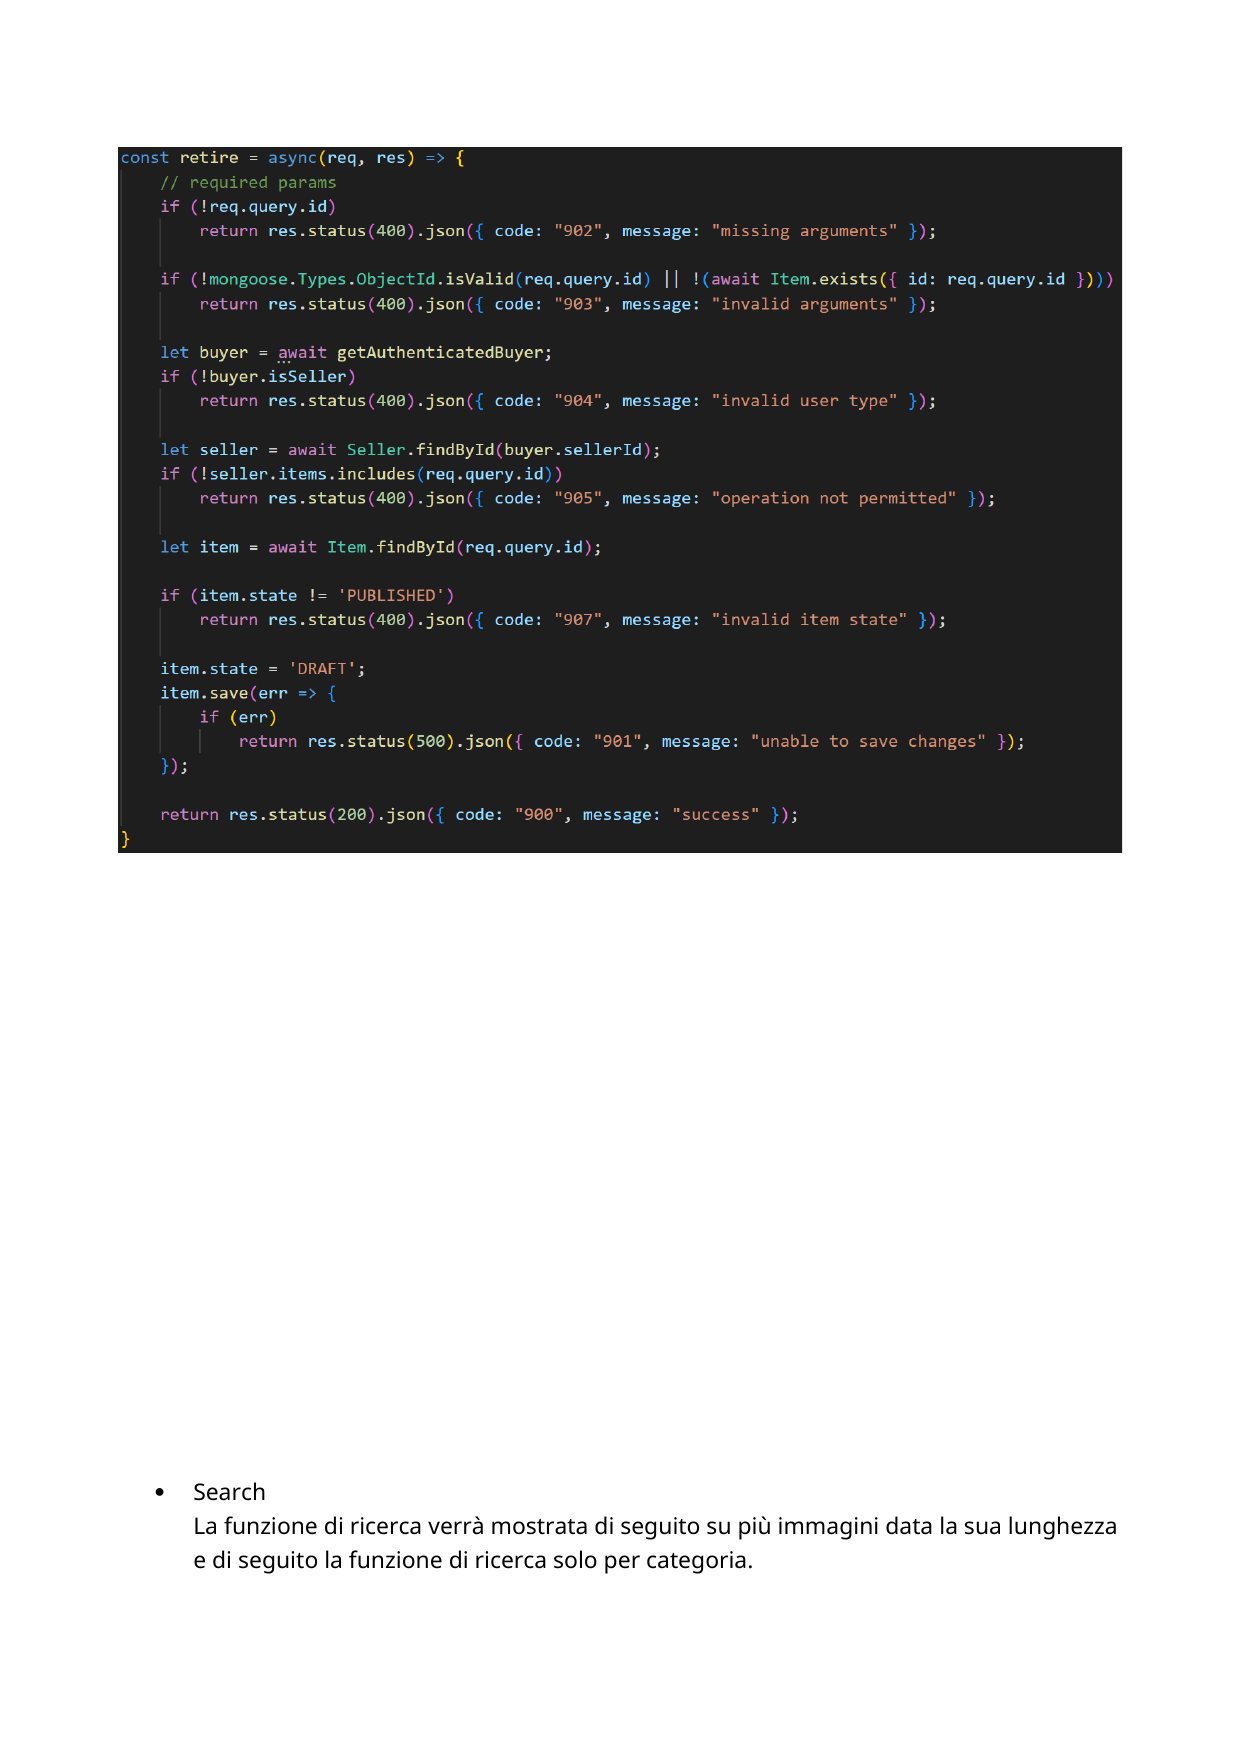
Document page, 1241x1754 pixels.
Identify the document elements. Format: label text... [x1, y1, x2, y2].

list La funzione di ricerca verrà mostrata di seguito su più immagini data la sua lunghezza e di seguito la funzione di ricerca solo per categoria. [193, 1510, 1122, 1575]
list Search [156, 1476, 1122, 1507]
picture [118, 147, 1123, 853]
